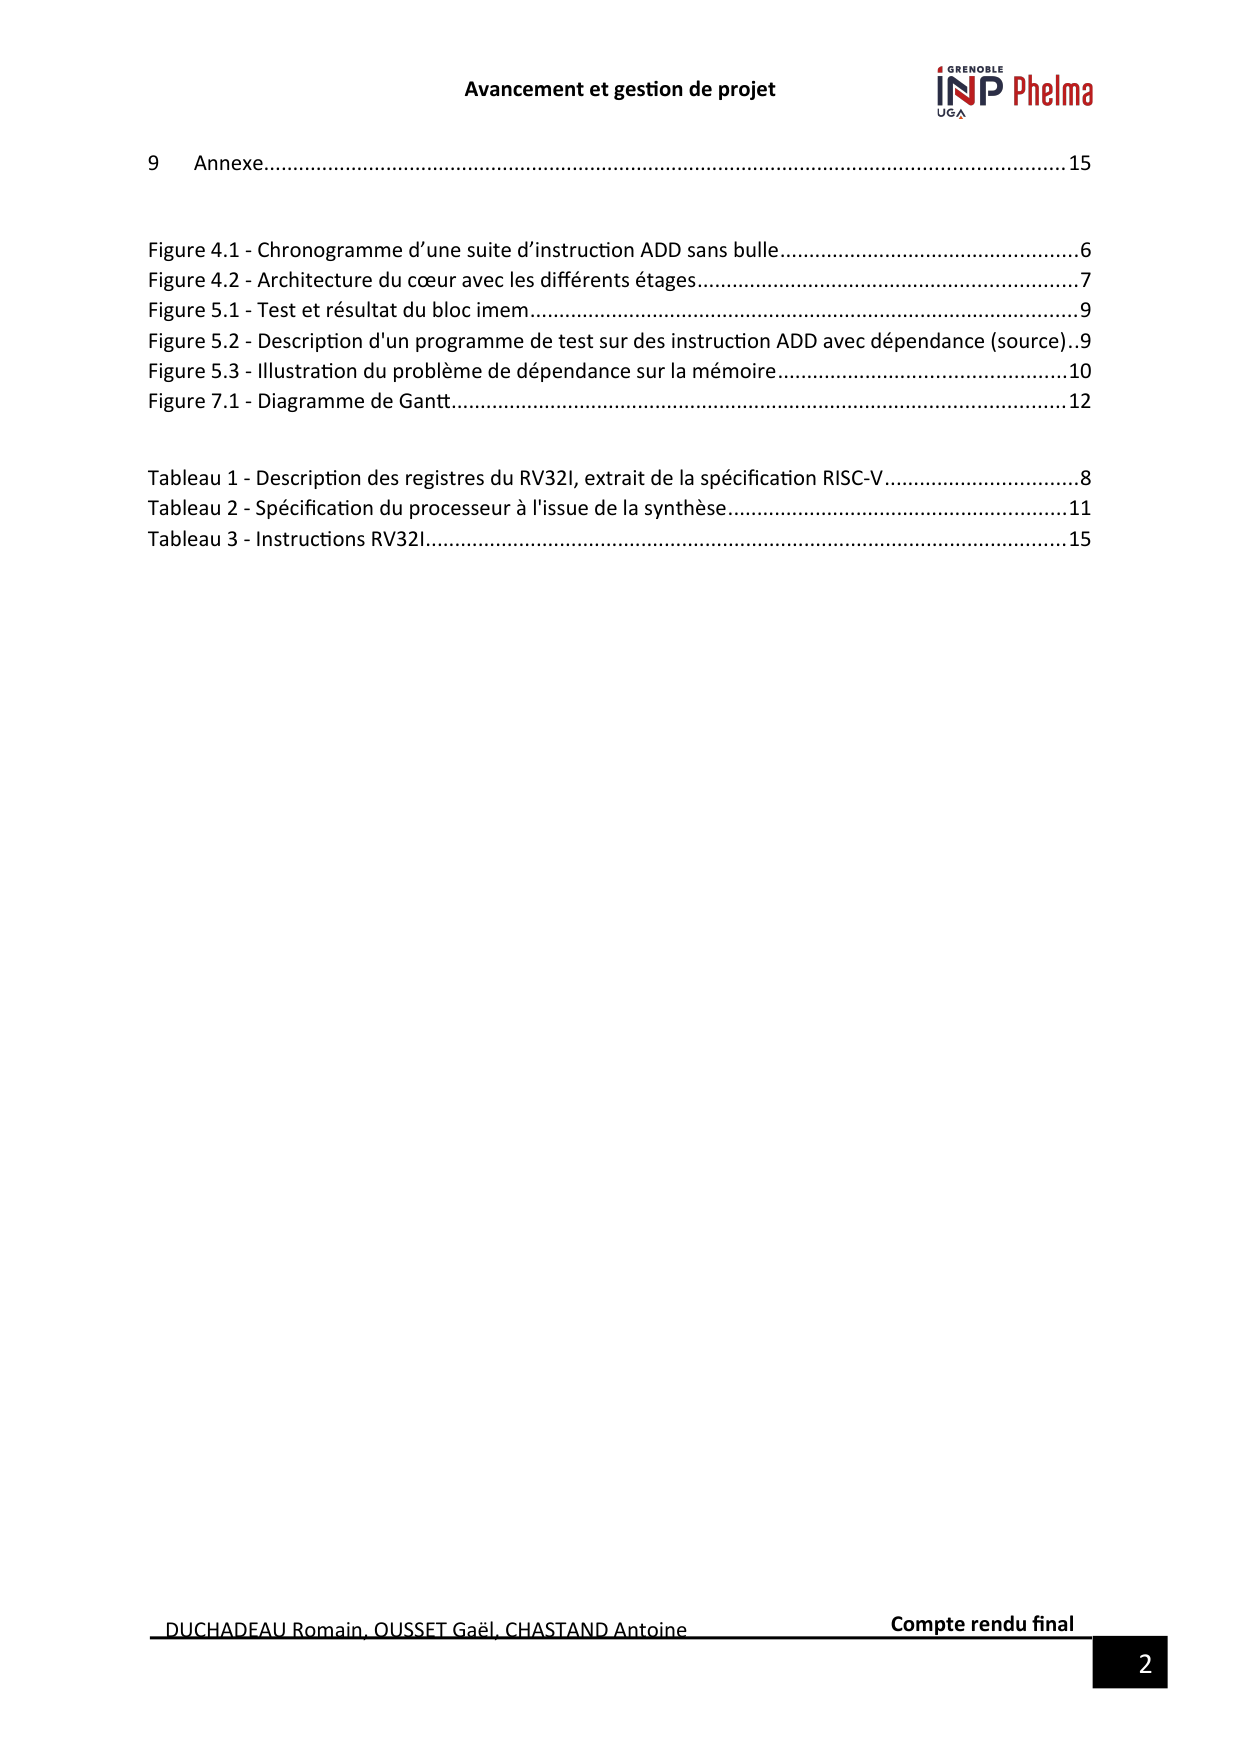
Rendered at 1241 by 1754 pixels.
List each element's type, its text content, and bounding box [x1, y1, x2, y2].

text Figure 5.3 - Illustration du problème de dépendance sur la mémoire 10 [148, 356, 1093, 384]
text Figure 5.2 - Description d'un programme de test sur des instruction ADD avec dépendance (source) 9 [148, 326, 1093, 354]
text Tableau 1 - Description des registres du RV32I, extrait de la spécification RISC-V 8 [148, 463, 1093, 491]
text Figure 5.1 - Test et résultat du bloc imem 9 [148, 296, 1093, 323]
text Figure 4.2 - Architecture du cœur avec les différents étages 7 [148, 265, 1093, 293]
text Figure 4.1 - Chronogramme d’une suite d’instruction ADD sans bulle 6 [148, 235, 1093, 263]
text Tableau 2 - Spécification du processeur à l'issue de la synthèse 11 [148, 493, 1093, 521]
picture [937, 66, 1093, 119]
text Figure 7.1 - Diagramme de Gantt 12 [148, 386, 1093, 414]
text Tableau 3 - Instructions RV32I 15 [148, 524, 1093, 552]
